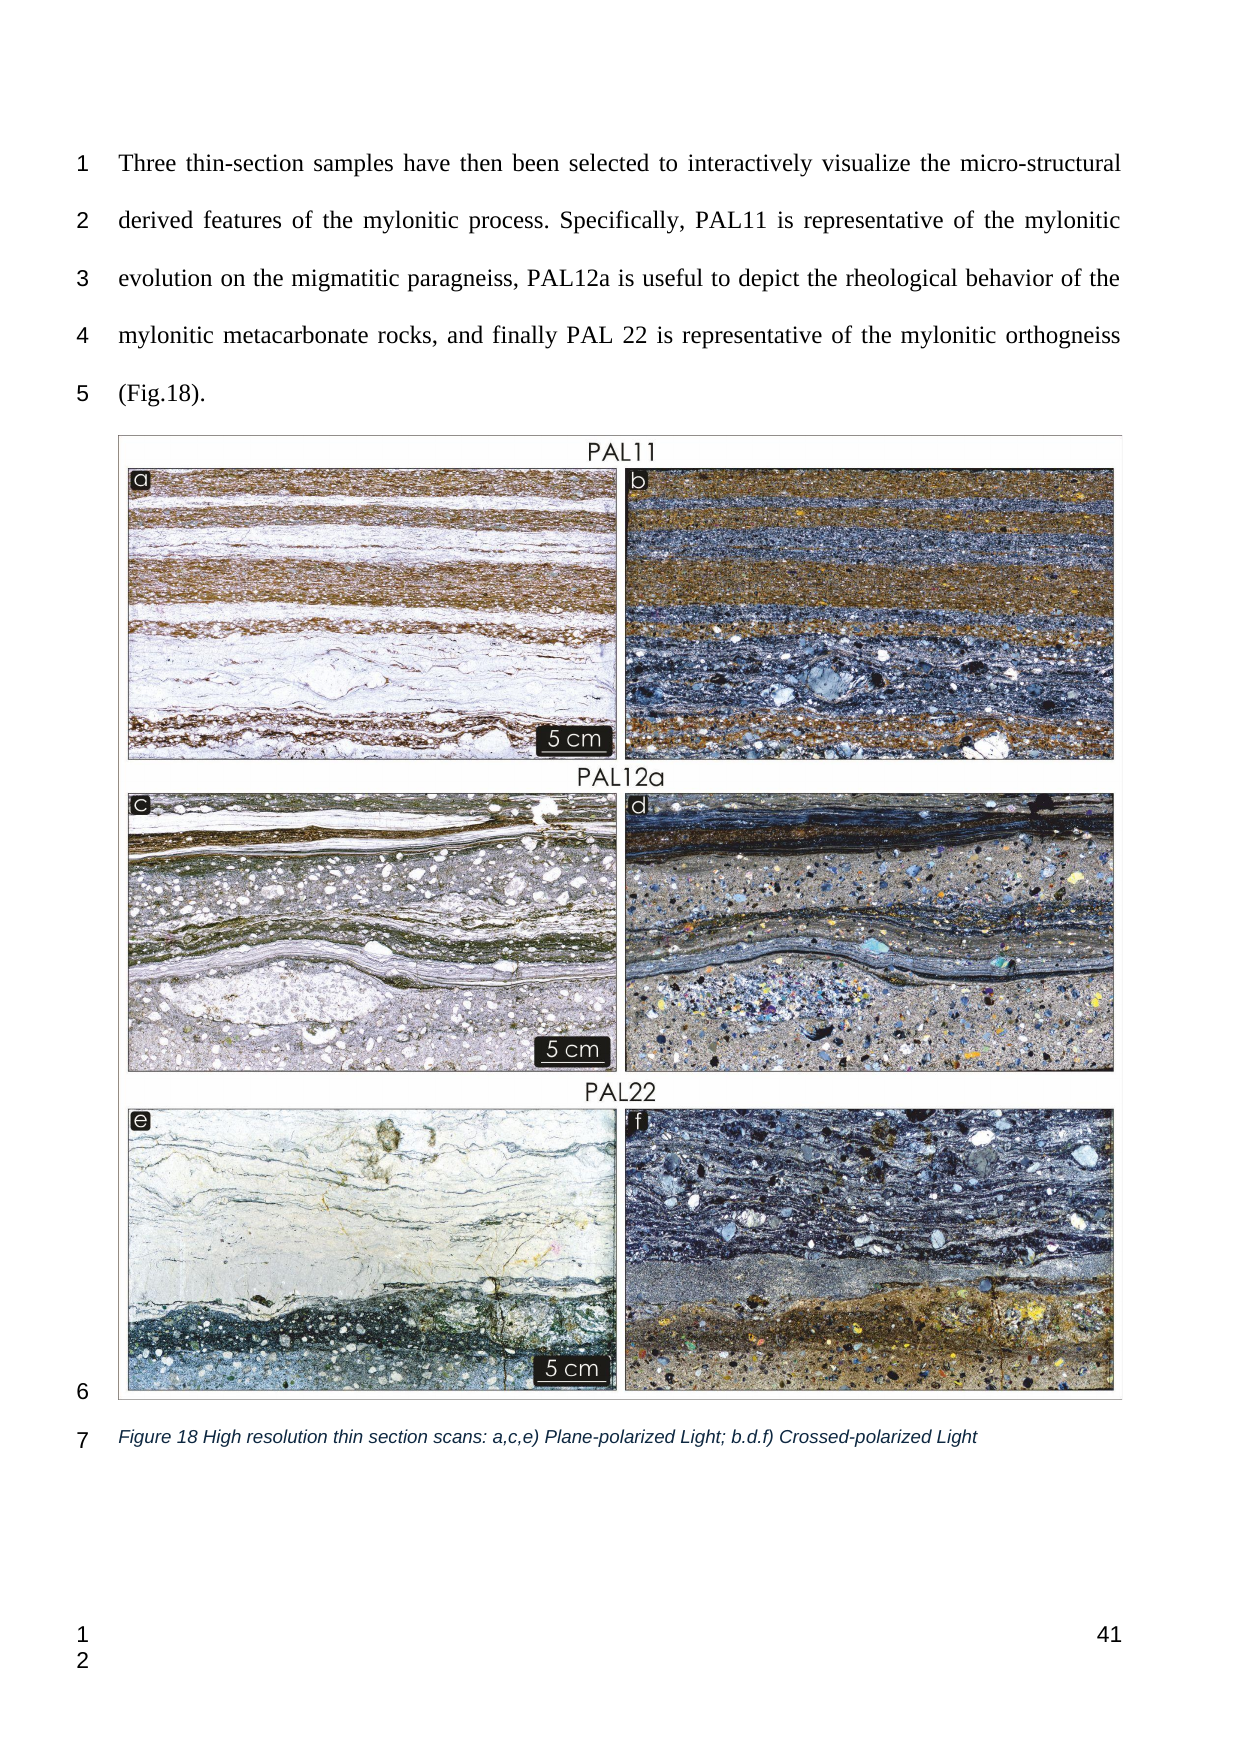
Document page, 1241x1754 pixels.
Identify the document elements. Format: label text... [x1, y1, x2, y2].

picture [118, 435, 1123, 1400]
text Three thin-section samples have then been selected to interactively visualize the micro-structural derived features of the mylonitic process. Specifically, PAL11 is representative of the mylonitic evolution on the migmatitic paragneiss, PAL12a is useful to depict the rheological behavior of the mylonitic metacarbonate rocks, and finally PAL 22 is representative of the mylonitic orthogneiss (Fig.18). [118, 148, 1122, 406]
